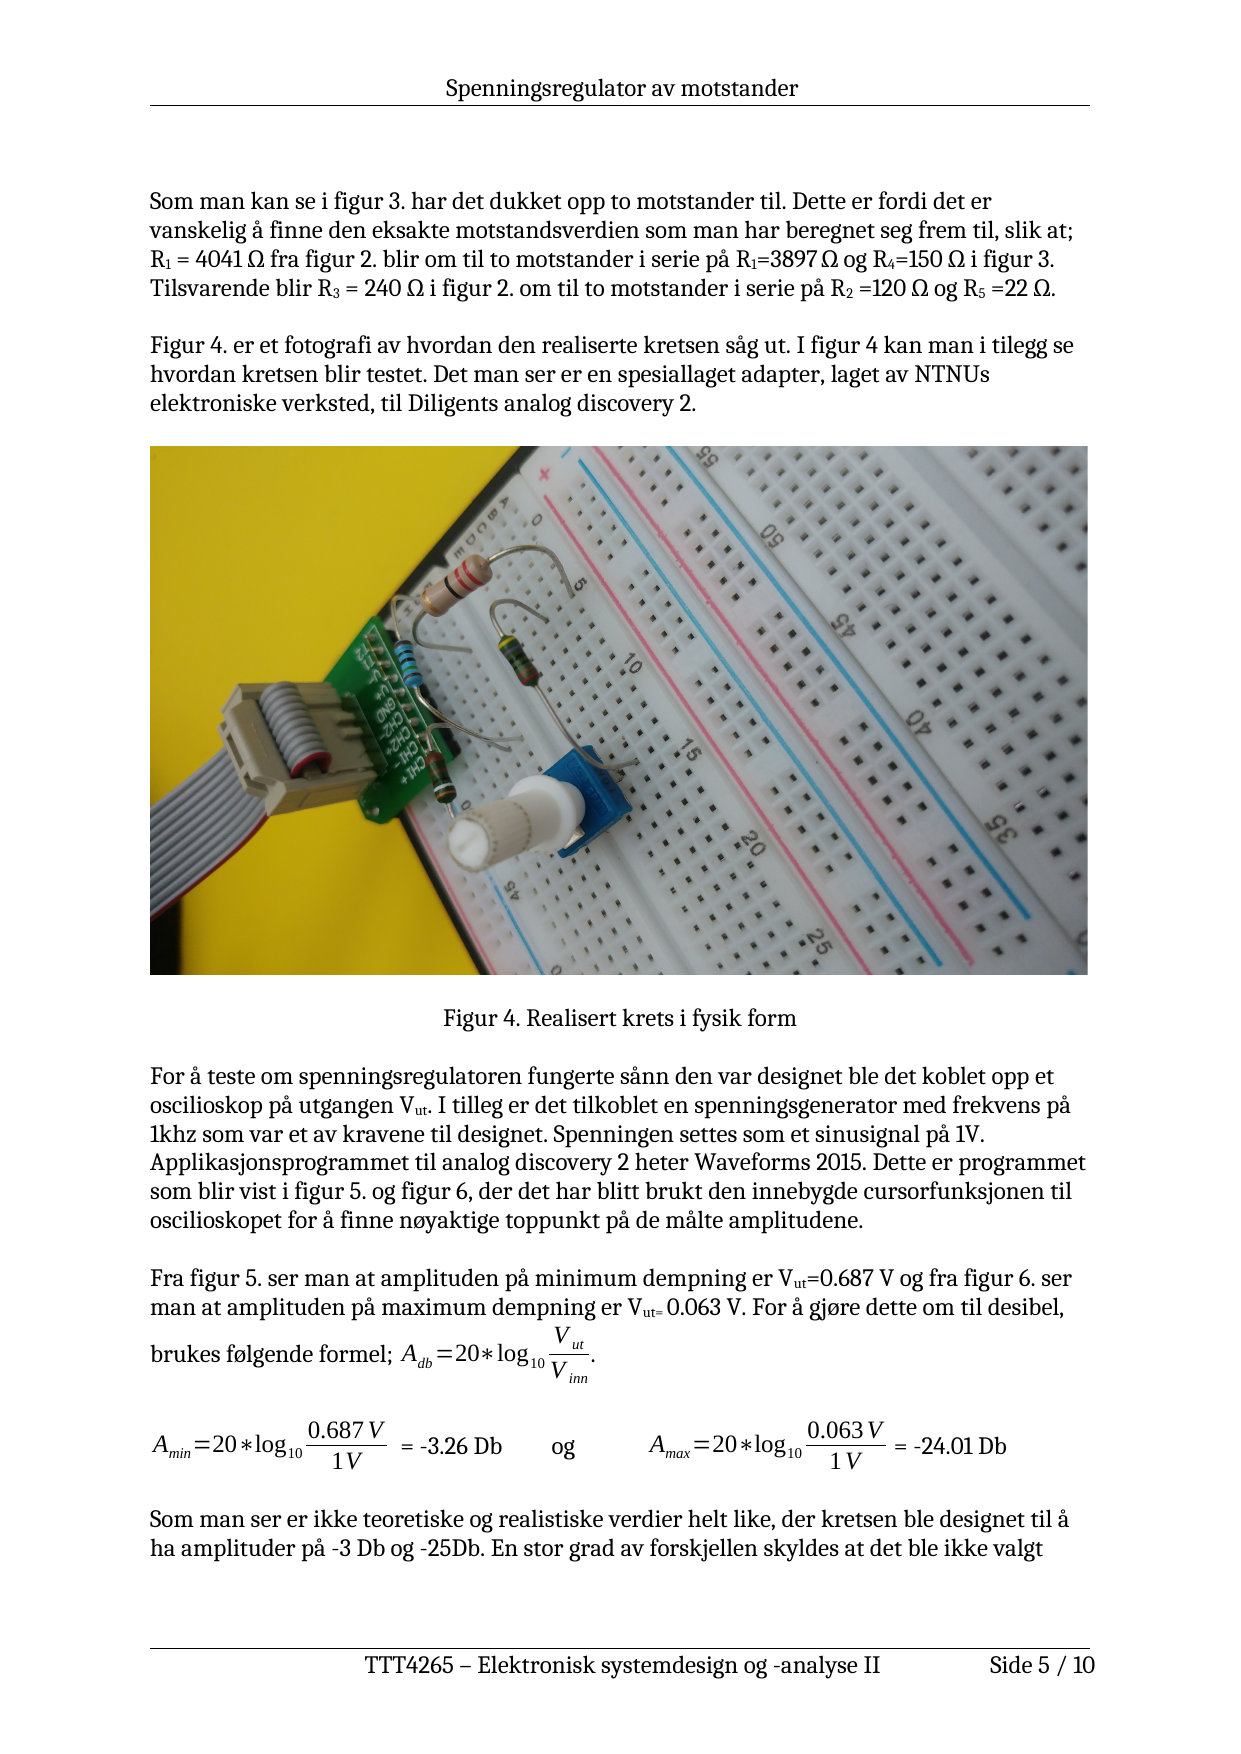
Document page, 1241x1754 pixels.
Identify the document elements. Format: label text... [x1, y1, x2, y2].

text Figur 4. Realisert krets i fysik form [150, 1004, 1090, 1033]
text = -3.26 Db og = -24.01 Db [150, 1417, 1090, 1476]
text Fra figur 5. ser man at amplituden på minimum dempning er Vut=0.687 V og fra figur 6. ser man at amplituden på maximum dempning er Vut= 0.063 V. For å gjøre dette om til desibel, brukes følgende formel; . [150, 1264, 1090, 1387]
text Figur 4. er et fotografi av hvordan den realiserte kretsen såg ut. I figur 4 kan man i tilegg se hvordan kretsen blir testet. Det man ser er en spesiallaget adapter, laget av NTNUs elektroniske verksted, til Diligents analog discovery 2. [150, 331, 1090, 418]
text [150, 1505, 1090, 1562]
text For å teste om spenningsregulatoren fungerte sånn den var designet ble det koblet opp et oscilioskop på utgangen Vut. I tilleg er det tilkoblet en spenningsgenerator med frekvens på 1khz som var et av kravene til designet. Spenningen settes som et sinusignal på 1V. Applikasjonsprogrammet til analog discovery 2 heter Waveforms 2015. Dette er programmet som blir vist i figur 5. og figur 6, der det har blitt brukt den innebygde cursorfunksjonen til oscilioskopet for å finne nøyaktige toppunkt på de målte amplitudene. [150, 1062, 1090, 1234]
text Som man kan se i figur 3. har det dukket opp to motstander til. Dette er fordi det er vanskelig å finne den eksakte motstandsverdien som man har beregnet seg frem til, slik at; R1 = 4041 Ω fra figur 2. blir om til to motstander i serie på R1=3897 Ω og R4=150 Ω i figur 3. Tilsvarende blir R3 = 240 Ω i figur 2. om til to motstander i serie på R2 =120 Ω og R5 =22 Ω. [150, 187, 1090, 302]
picture [150, 446, 1088, 975]
